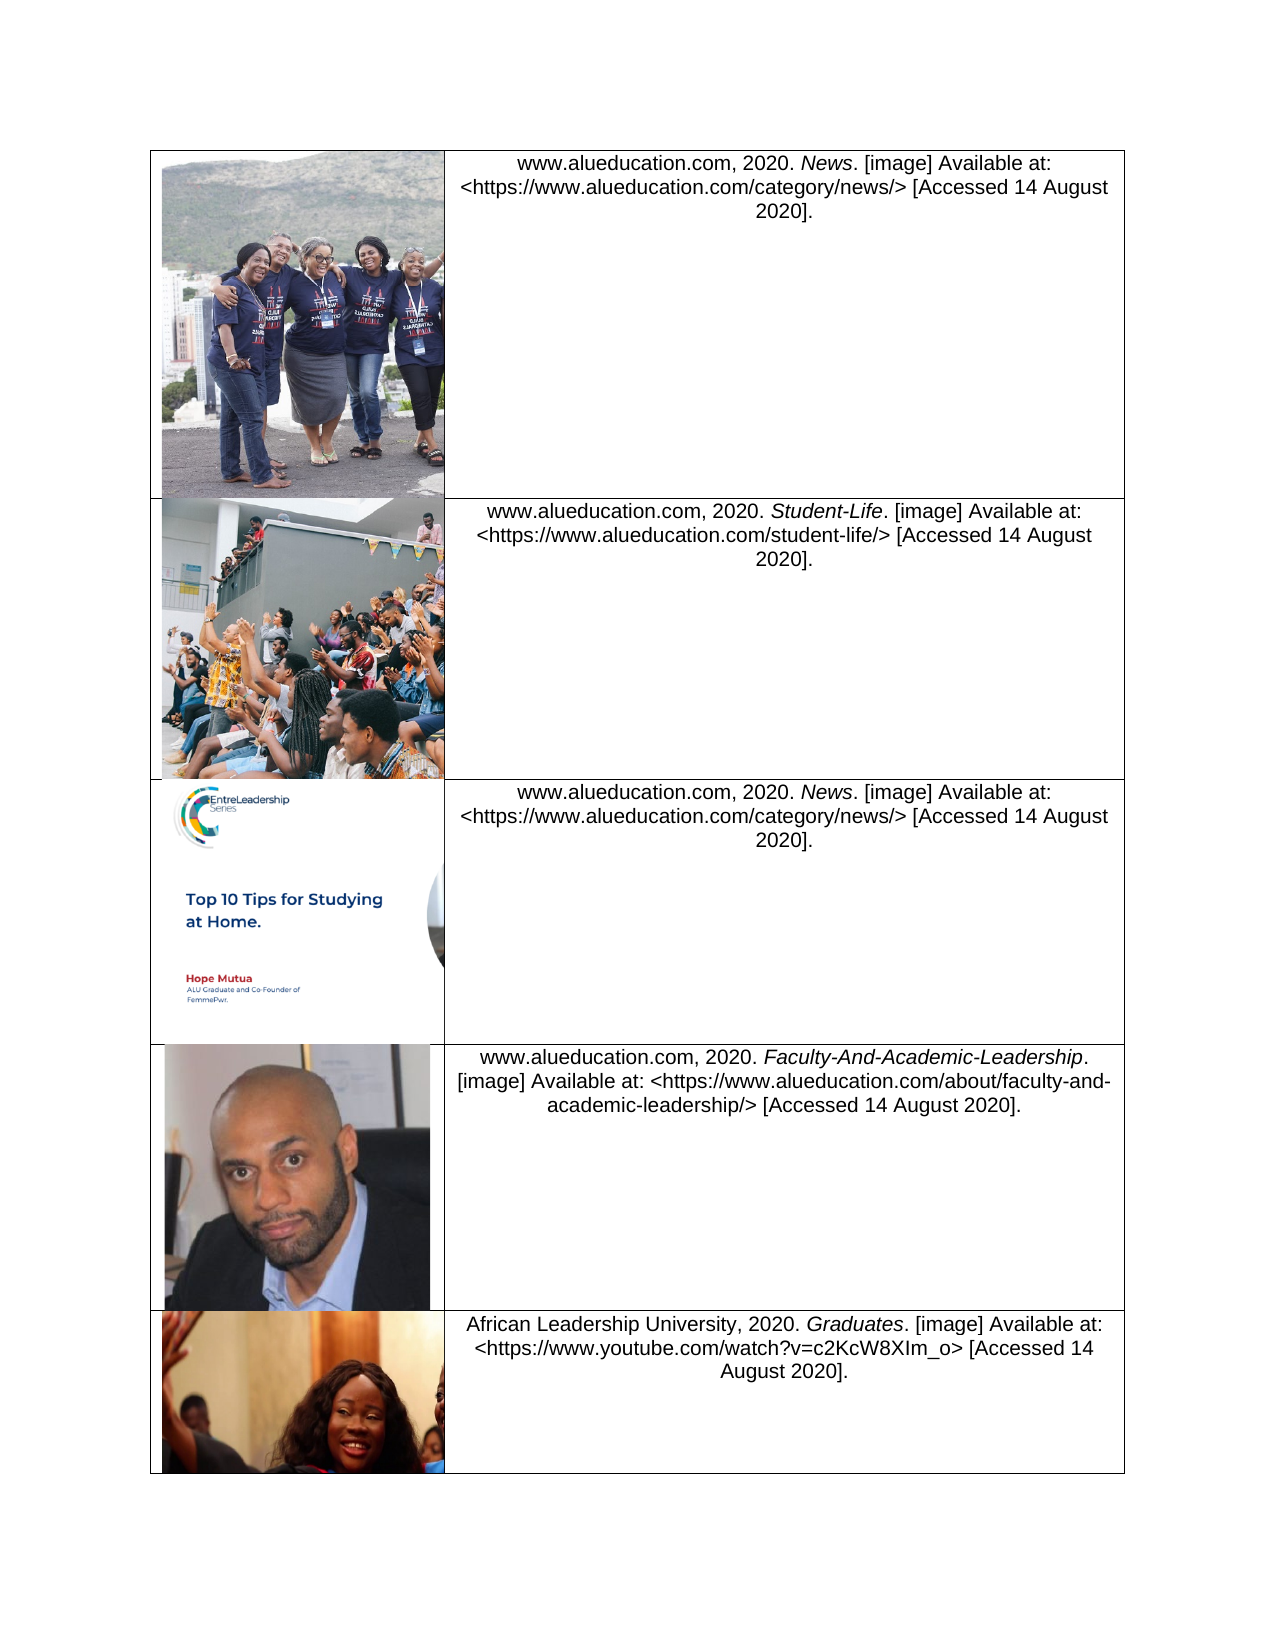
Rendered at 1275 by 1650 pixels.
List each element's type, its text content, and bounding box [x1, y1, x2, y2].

table_cell www.alueducation.com, 2020. Student-Life. [image] Available at: <https://www.alueducation.com/student-life/> [Accessed 14 August 2020]. [445, 499, 1124, 779]
table_cell www.alueducation.com, 2020. Faculty-And-Academic-Leadership. [image] Available at: <https://www.alueducation.com/about/faculty-and-academic-leadership/> [Accessed 14 August 2020]. [445, 1045, 1124, 1310]
picture [161, 151, 445, 1473]
table_cell www.alueducation.com, 2020. News. [image] Available at: <https://www.alueducation.com/category/news/> [Accessed 14 August 2020]. [445, 151, 1124, 498]
table_cell African Leadership University, 2020. Graduates. [image] Available at: <https://www.youtube.com/watch?v=c2KcW8XIm_o> [Accessed 14 August 2020]. [445, 1311, 1124, 1472]
table_cell [151, 1045, 164, 1310]
table_cell [151, 780, 161, 1044]
table_cell www.alueducation.com, 2020. News. [image] Available at: <https://www.alueducation.com/category/news/> [Accessed 14 August 2020]. [445, 780, 1124, 1044]
table_cell [151, 1311, 161, 1472]
table_cell [431, 1045, 444, 1310]
table_cell [151, 499, 161, 779]
table_cell [151, 151, 161, 498]
